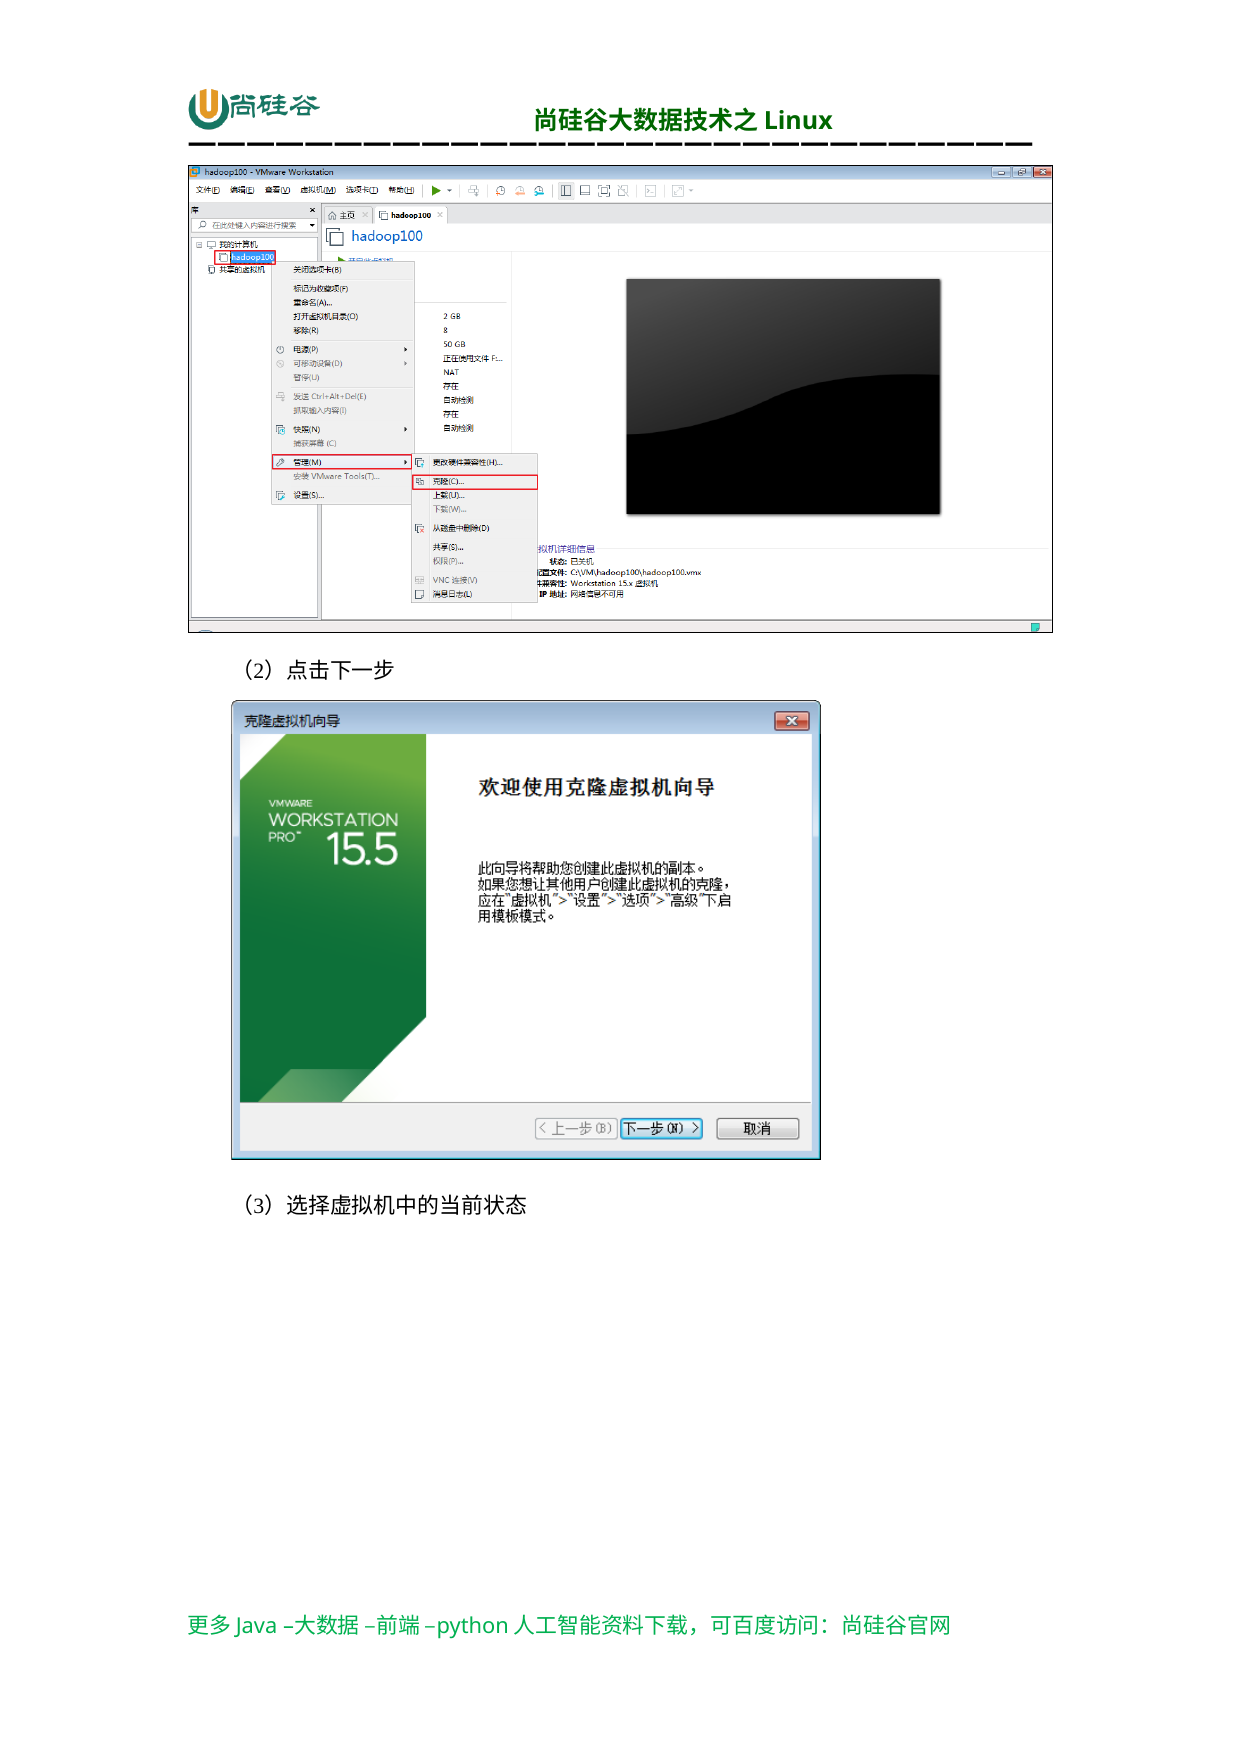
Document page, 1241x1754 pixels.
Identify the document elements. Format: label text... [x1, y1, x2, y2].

picture [187, 88, 320, 130]
picture [189, 166, 1052, 632]
text （2）点击下一步 [187, 652, 1053, 685]
picture [231, 700, 821, 1160]
text （3）选择虚拟机中的当前状态 [187, 1188, 1053, 1221]
